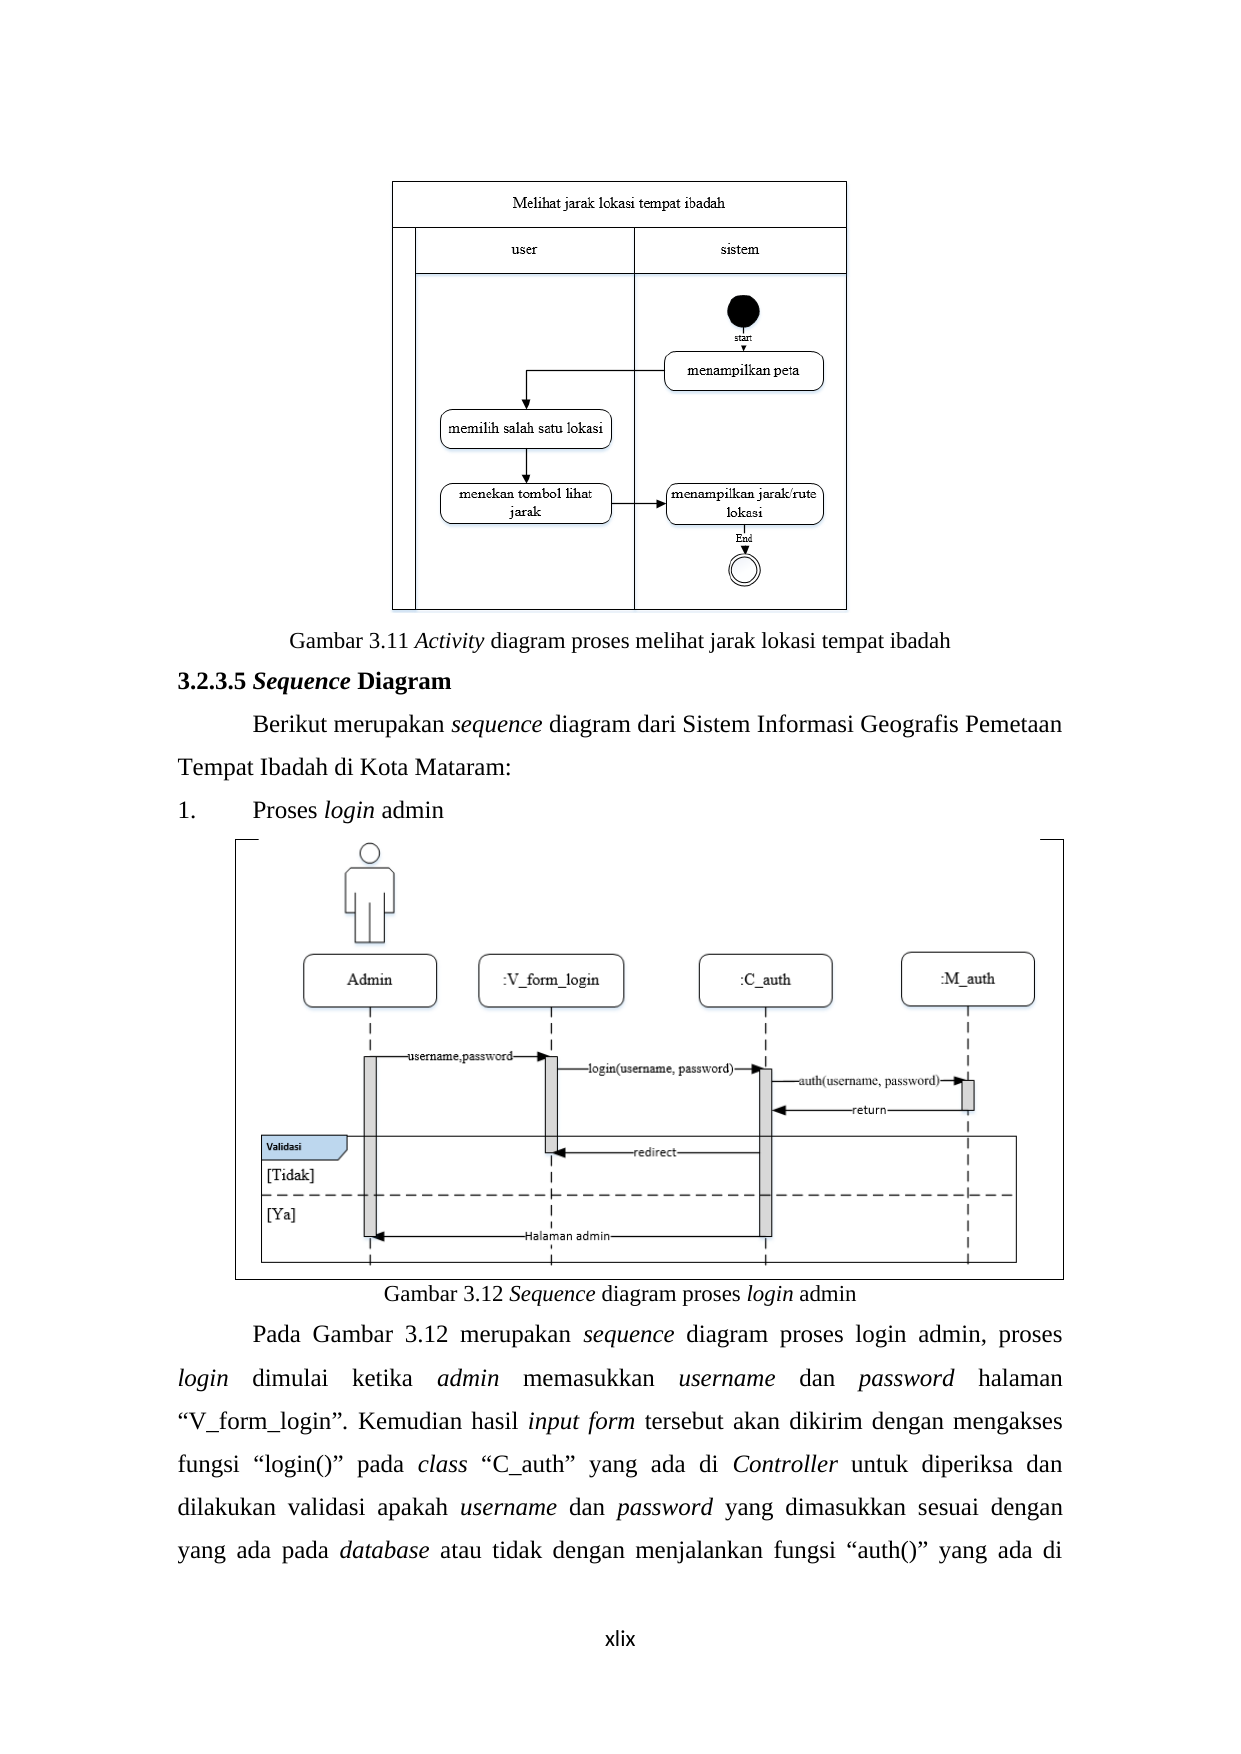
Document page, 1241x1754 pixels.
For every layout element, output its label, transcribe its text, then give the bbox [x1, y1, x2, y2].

list Sequence Diagram [177, 666, 1063, 695]
table_header [236, 840, 1063, 1279]
text Berikut merupakan sequence diagram dari Sistem Informasi Geografis Pemetaan Tempat Ibadah di Kota Mataram: [177, 709, 1063, 781]
list Proses login admin [177, 796, 1063, 824]
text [177, 1319, 1063, 1564]
picture [389, 177, 851, 613]
text Gambar 3.11 Activity diagram proses melihat jarak lokasi tempat ibadah [177, 627, 1063, 653]
text Gambar 3.12 Sequence diagram proses login admin [177, 1280, 1063, 1306]
picture [258, 839, 1041, 1266]
